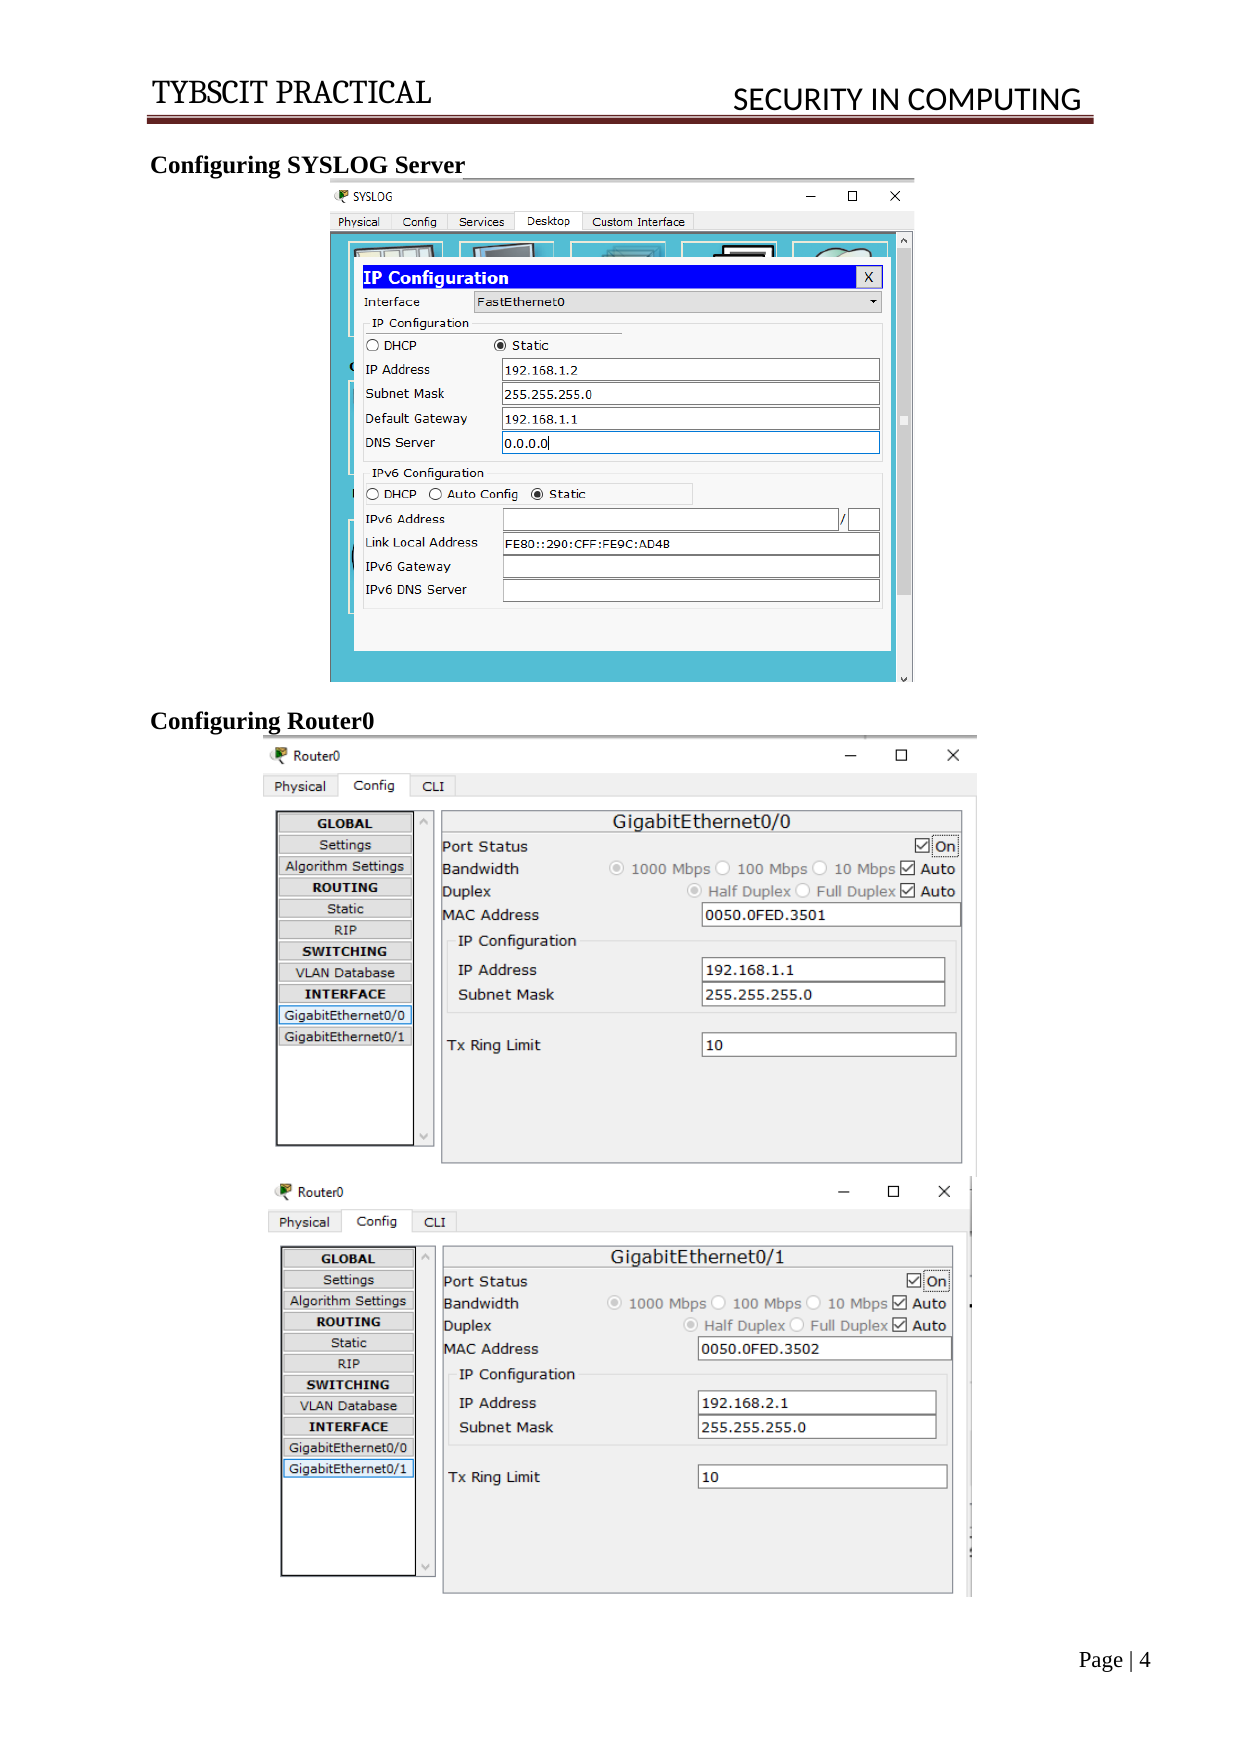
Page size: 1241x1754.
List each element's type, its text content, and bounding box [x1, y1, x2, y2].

picture [330, 178, 915, 682]
picture [263, 735, 977, 1597]
subtitle Configuring Router0 [150, 706, 1171, 735]
text Configuring SYSLOG Server [150, 150, 1171, 178]
